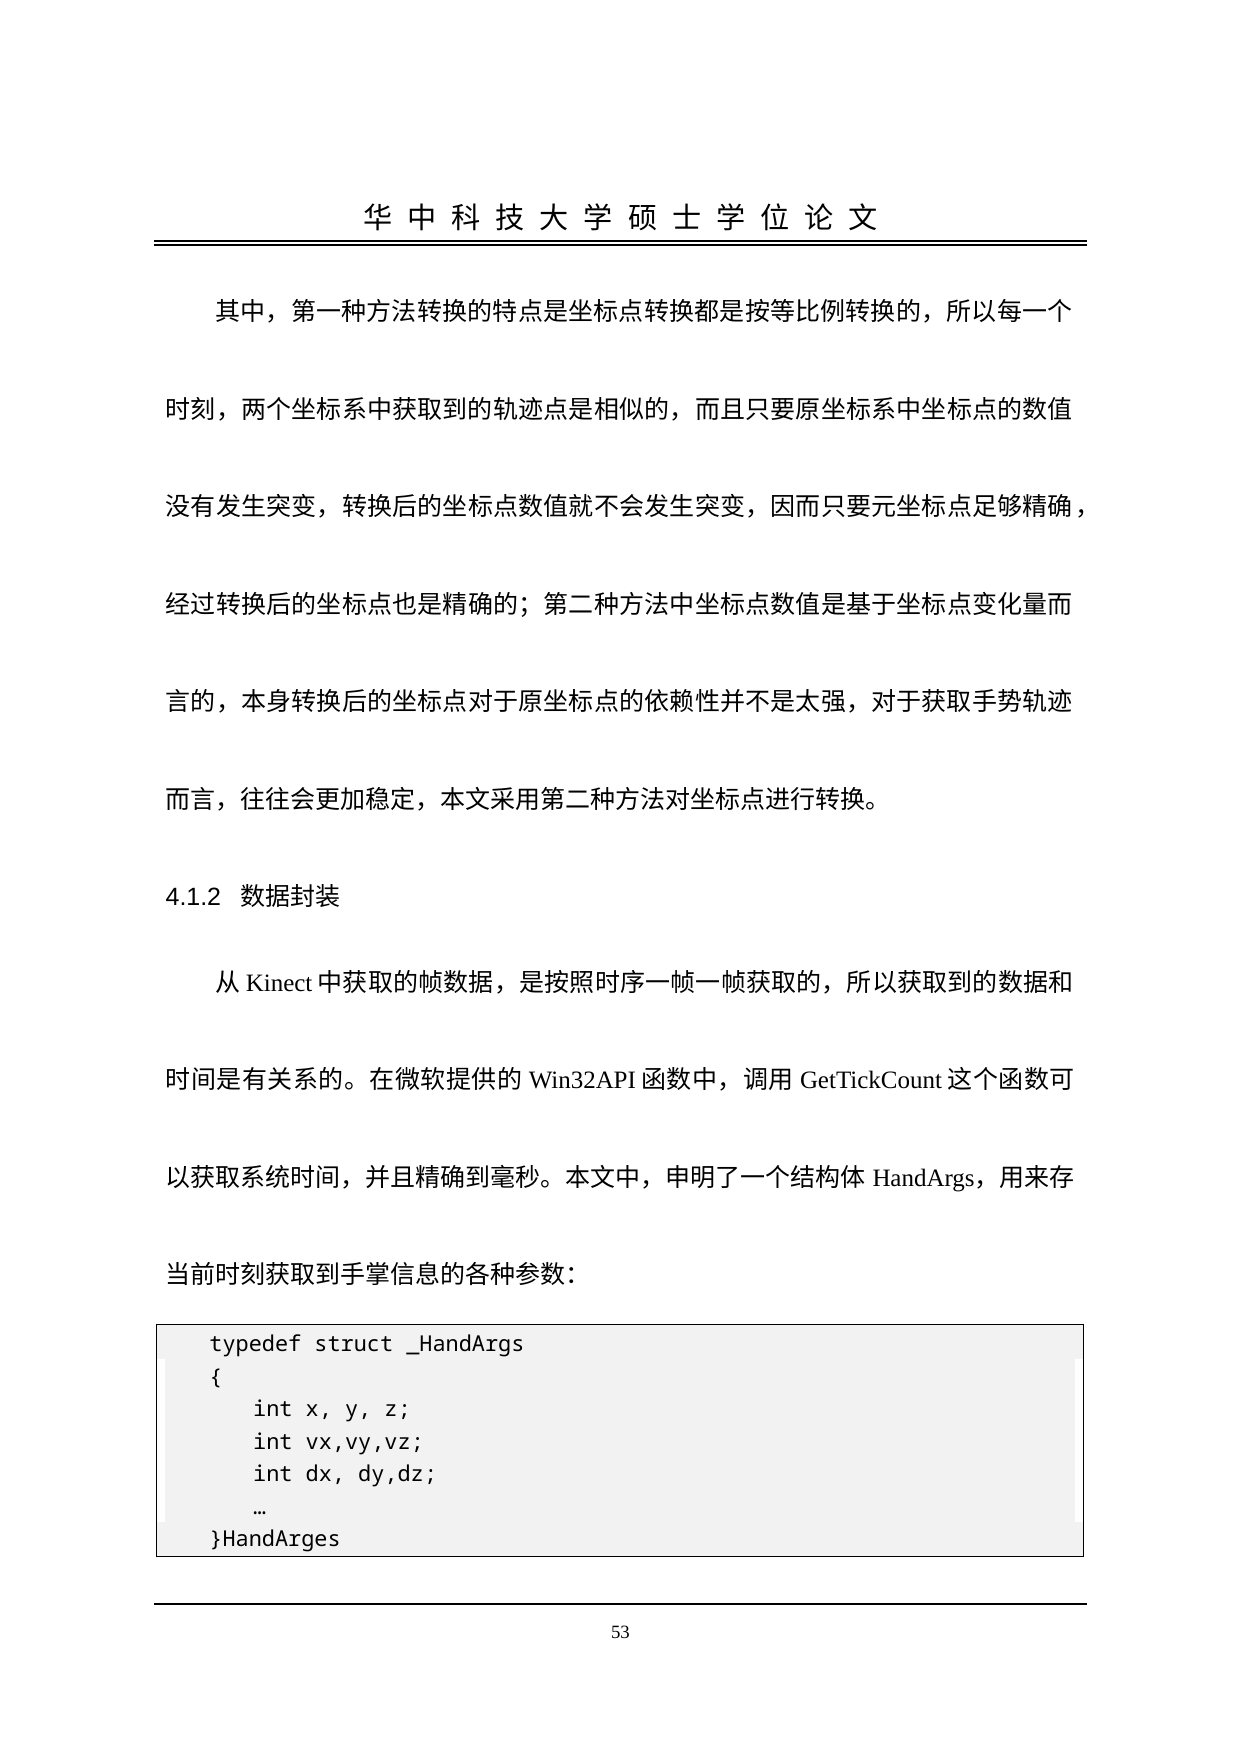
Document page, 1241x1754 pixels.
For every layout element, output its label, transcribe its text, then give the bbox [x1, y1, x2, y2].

text 其中，第一种方法转换的特点是坐标点转换都是按等比例转换的，所以每一个时刻，两个坐标系中获取到的轨迹点是相似的，而且只要原坐标系中坐标点的数值没有发生突变，转换后的坐标点数值就不会发生突变，因而只要元坐标点足够精确，经过转换后的坐标点也是精确的；第二种方法中坐标点数值是基于坐标点变化量而言的，本身转换后的坐标点对于原坐标点的依赖性并不是太强，对于获取手势轨迹而言，往往会更加稳定，本文采用第二种方法对坐标点进行转换。 [165, 277, 1075, 830]
text 从Kinect中获取的帧数据，是按照时序一帧一帧获取的，所以获取到的数据和时间是有关系的。在微软提供的Win32API函数中，调用GetTickCount这个函数可以获取系统时间，并且精确到毫秒。本文中，申明了一个结构体HandArgs，用来存当前时刻获取到手掌信息的各种参数： [165, 948, 1075, 1306]
text … [165, 1489, 1075, 1519]
text }HandArges [157, 1519, 1083, 1556]
text { [165, 1359, 1075, 1392]
text int dx, dy,dz; [165, 1457, 1075, 1489]
subtitle 数据封装 [165, 862, 1075, 927]
text int x, y, z; [165, 1392, 1075, 1424]
text typedef struct _HandArgs [157, 1325, 1083, 1359]
text int vx,vy,vz; [165, 1424, 1075, 1457]
